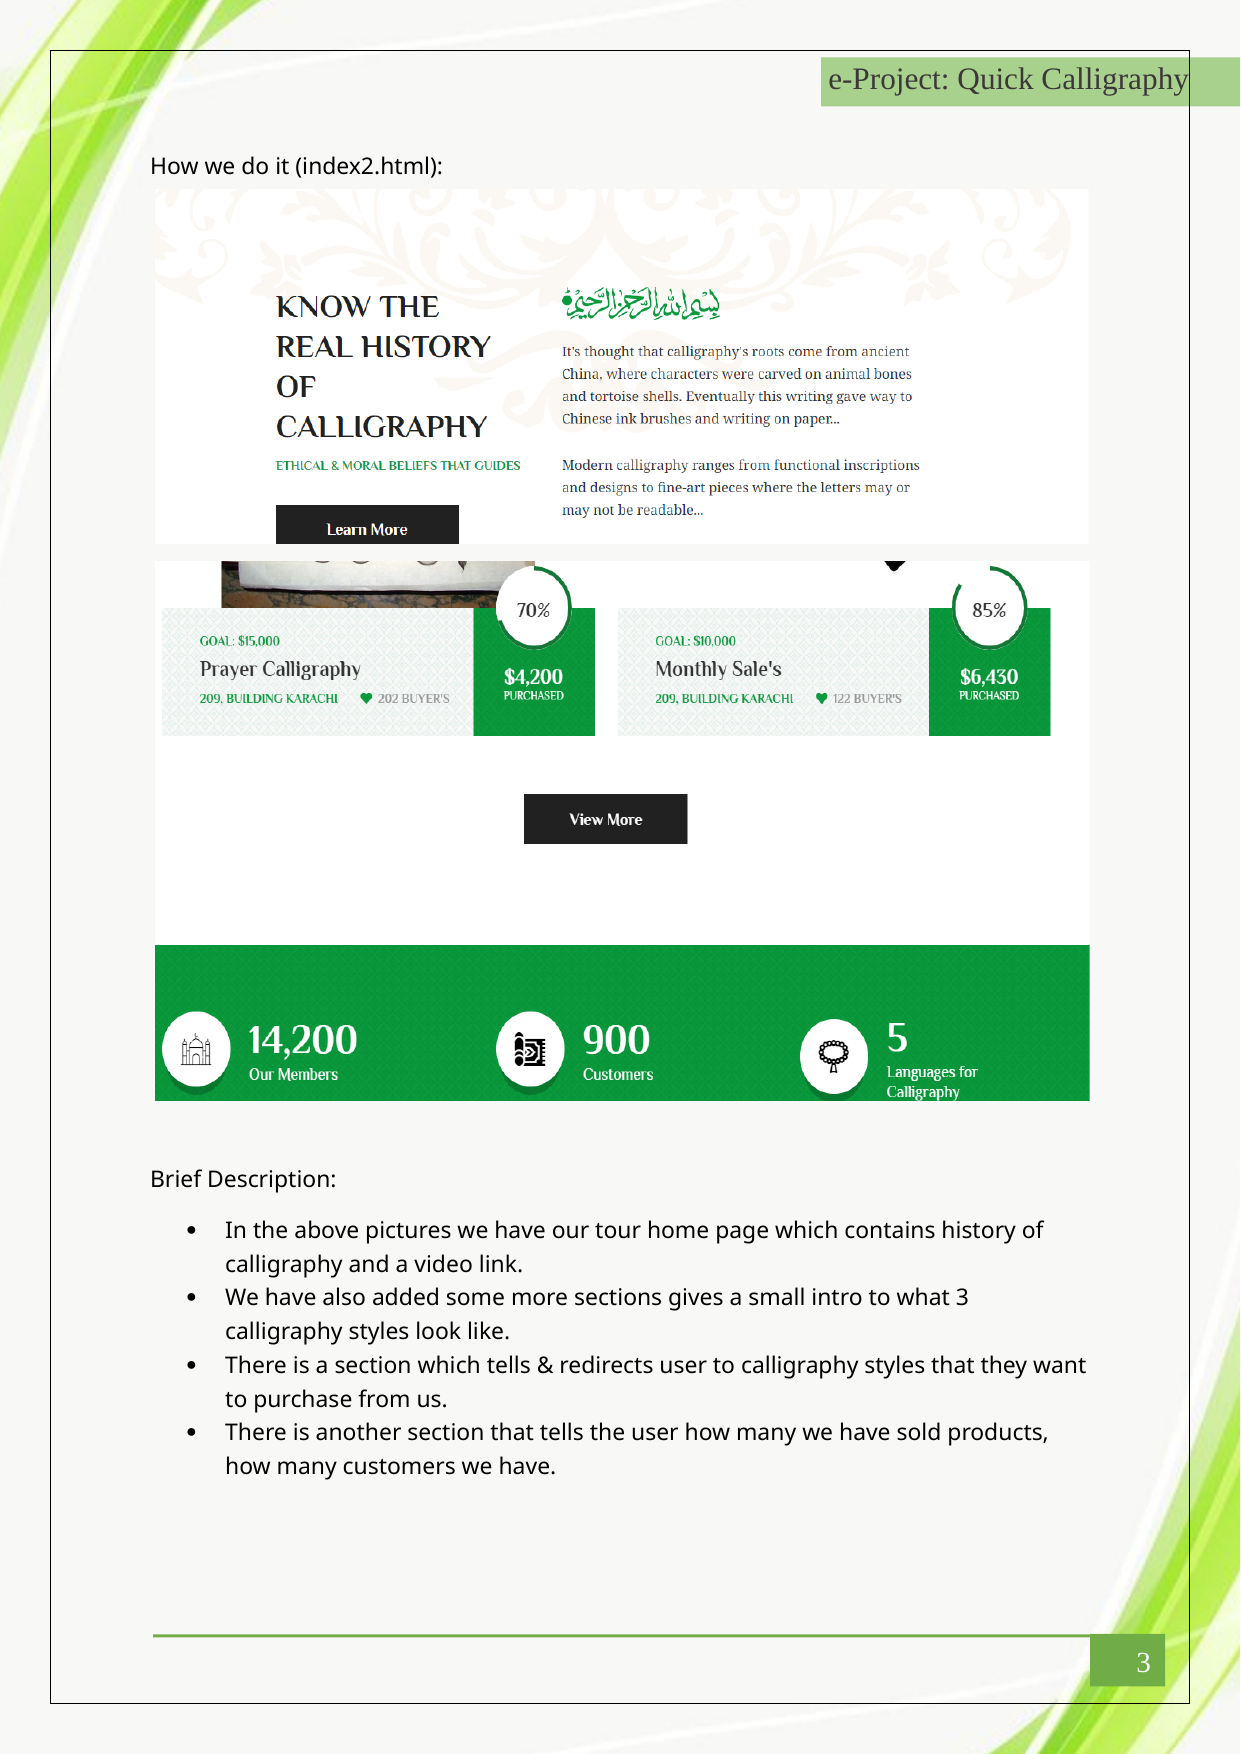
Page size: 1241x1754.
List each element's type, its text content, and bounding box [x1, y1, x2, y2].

list We have also added some more sections gives a small intro to what 3 calligraphy styles look like. [187, 1279, 1090, 1344]
list In the above pictures we have our tour home page which contains history of calligraphy and a video link. [187, 1211, 1090, 1276]
picture [0, 0, 1241, 1754]
text Brief Description: [150, 251, 1090, 1192]
text How we do it (index2.html): [150, 150, 1090, 181]
list There is another section that tells the user how many we have sold products, how many customers we have. [187, 1414, 1090, 1479]
list There is a section which tells & redirects user to calligraphy styles that they want to purchase from us. [187, 1346, 1090, 1411]
picture [51, 51, 1189, 1703]
